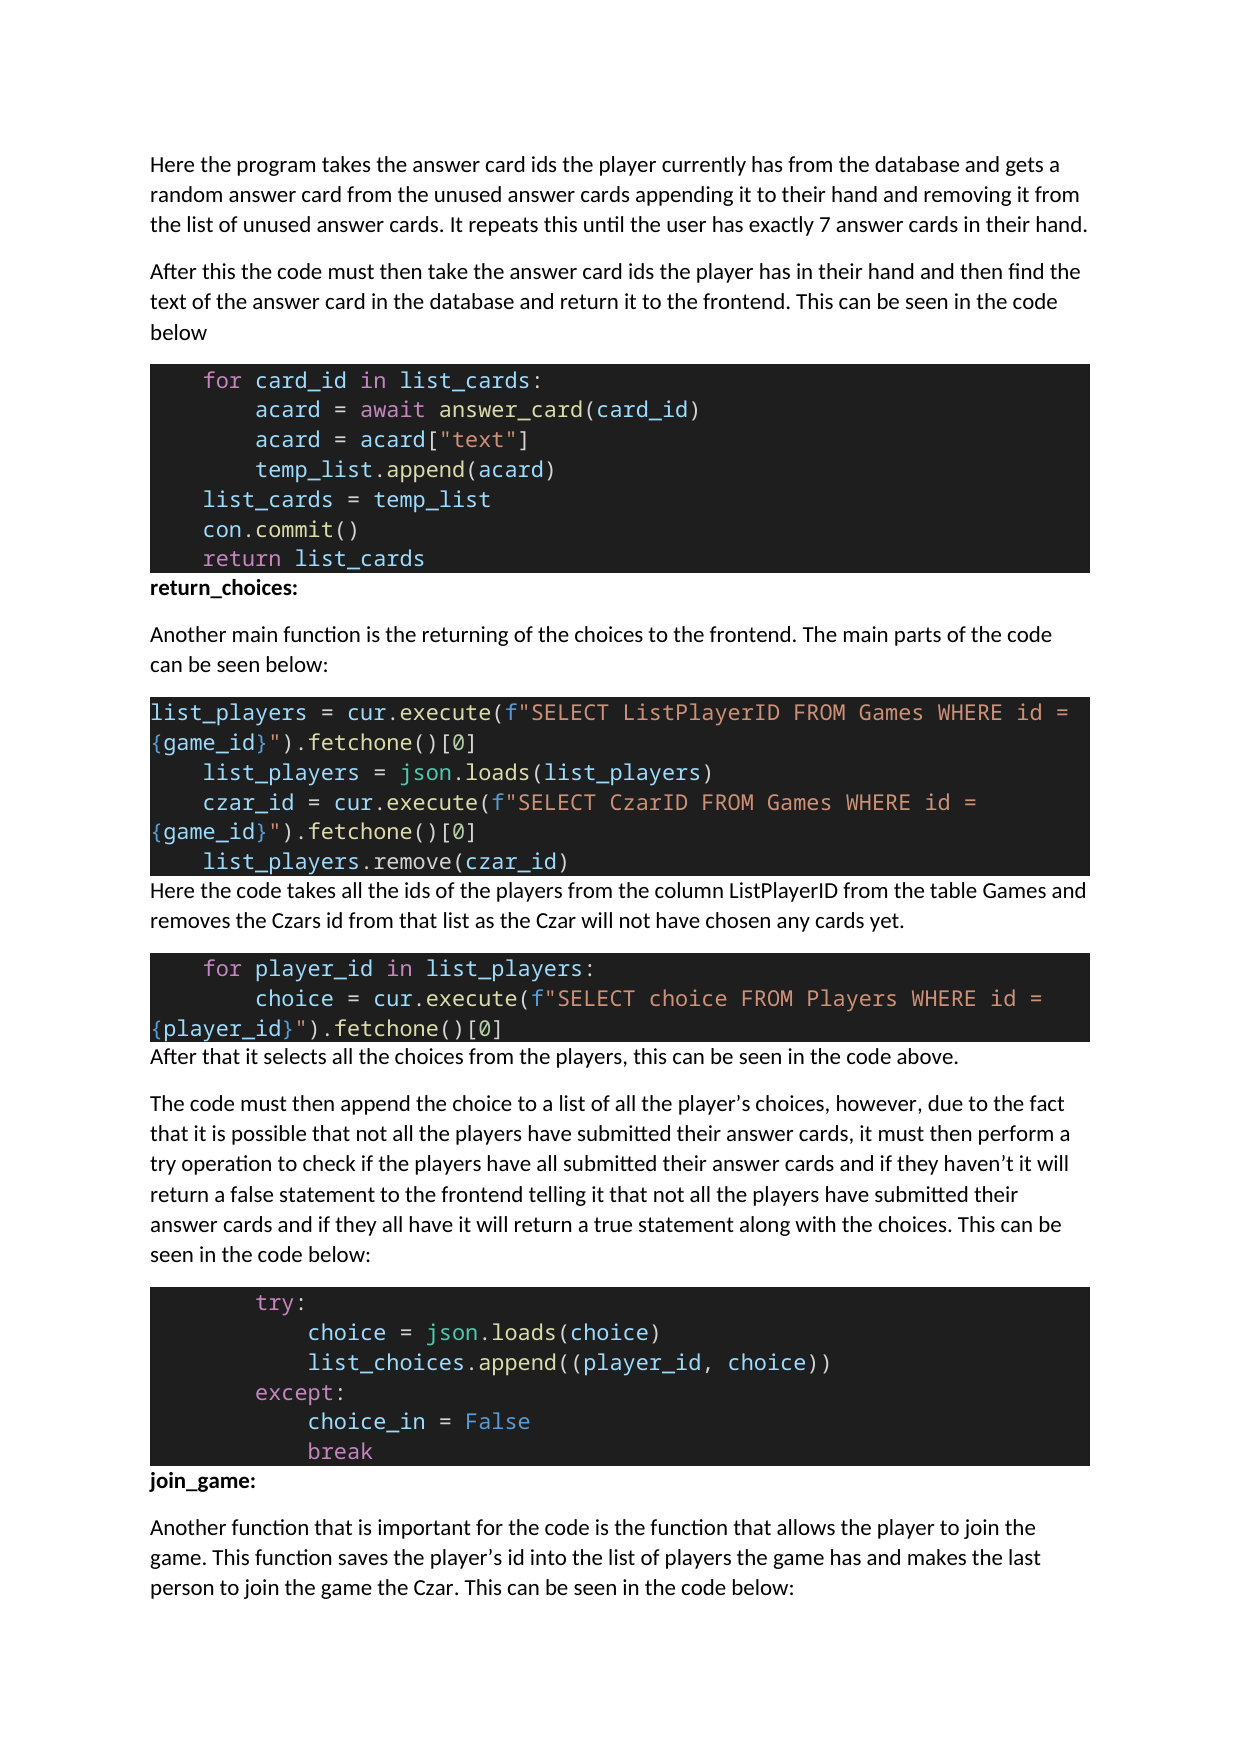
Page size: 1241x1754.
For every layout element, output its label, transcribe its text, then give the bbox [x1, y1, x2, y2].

text choice = json.loads(choice) [150, 1317, 1090, 1347]
text choice = cur.execute(f"SELECT choice FROM Players WHERE id = {player_id}").fetchone()[0] [150, 983, 1090, 1042]
text join_game: [150, 1466, 1090, 1494]
text acard = await answer_card(card_id) [150, 394, 1090, 424]
text Here the program takes the answer card ids the player currently has from the database and gets a random answer card from the unused answer cards appending it to their hand and removing it from the list of unused answer cards. It repeats this until the user has exactly 7 answer cards in their hand. [150, 150, 1090, 238]
text list_players = json.loads(list_players) [150, 757, 1090, 786]
text break [150, 1436, 1090, 1466]
text con.commit() [150, 513, 1090, 543]
text return_choices: [150, 573, 1090, 601]
text except: [150, 1376, 1090, 1406]
text czar_id = cur.execute(f"SELECT CzarID FROM Games WHERE id = {game_id}").fetchone()[0] [150, 786, 1090, 846]
text acard = acard["text"] [150, 424, 1090, 454]
text list_choices.append((player_id, choice)) [150, 1347, 1090, 1376]
text return list_cards [150, 543, 1090, 573]
text Here the code takes all the ids of the players from the column ListPlayerID from the table Games and removes the Czars id from that list as the Czar will not have chosen any cards yet. [150, 876, 1090, 934]
text try: [150, 1287, 1090, 1317]
text temp_list.append(acard) [150, 454, 1090, 484]
text list_players.remove(czar_id) [150, 846, 1090, 876]
text Another function that is important for the code is the function that allows the player to join the game. This function saves the player’s id into the list of players the game has and makes the last person to join the game the Czar. This can be seen in the code below: [150, 1513, 1090, 1601]
text list_players = cur.execute(f"SELECT ListPlayerID FROM Games WHERE id = {game_id}").fetchone()[0] [150, 697, 1090, 757]
text After that it selects all the choices from the players, this can be seen in the code above. [150, 1042, 1090, 1070]
text The code must then append the choice to a list of all the player’s choices, however, due to the fact that it is possible that not all the players have submitted their answer cards, it must then perform a try operation to check if the players have all submitted their answer cards and if they haven’t it will return a false statement to the frontend telling it that not all the players have submitted their answer cards and if they all have it will return a true statement along with the choices. This can be seen in the code below: [150, 1089, 1090, 1268]
text for card_id in list_cards: [150, 364, 1090, 394]
text After this the code must then take the answer card ids the player has in their hand and then find the text of the answer card in the database and return it to the frontend. This can be seen in the code below [150, 257, 1090, 346]
text list_cards = temp_list [150, 484, 1090, 513]
text for player_id in list_players: [150, 953, 1090, 983]
text choice_in = False [150, 1406, 1090, 1436]
text Another main function is the returning of the choices to the frontend. The main parts of the code can be seen below: [150, 620, 1090, 678]
